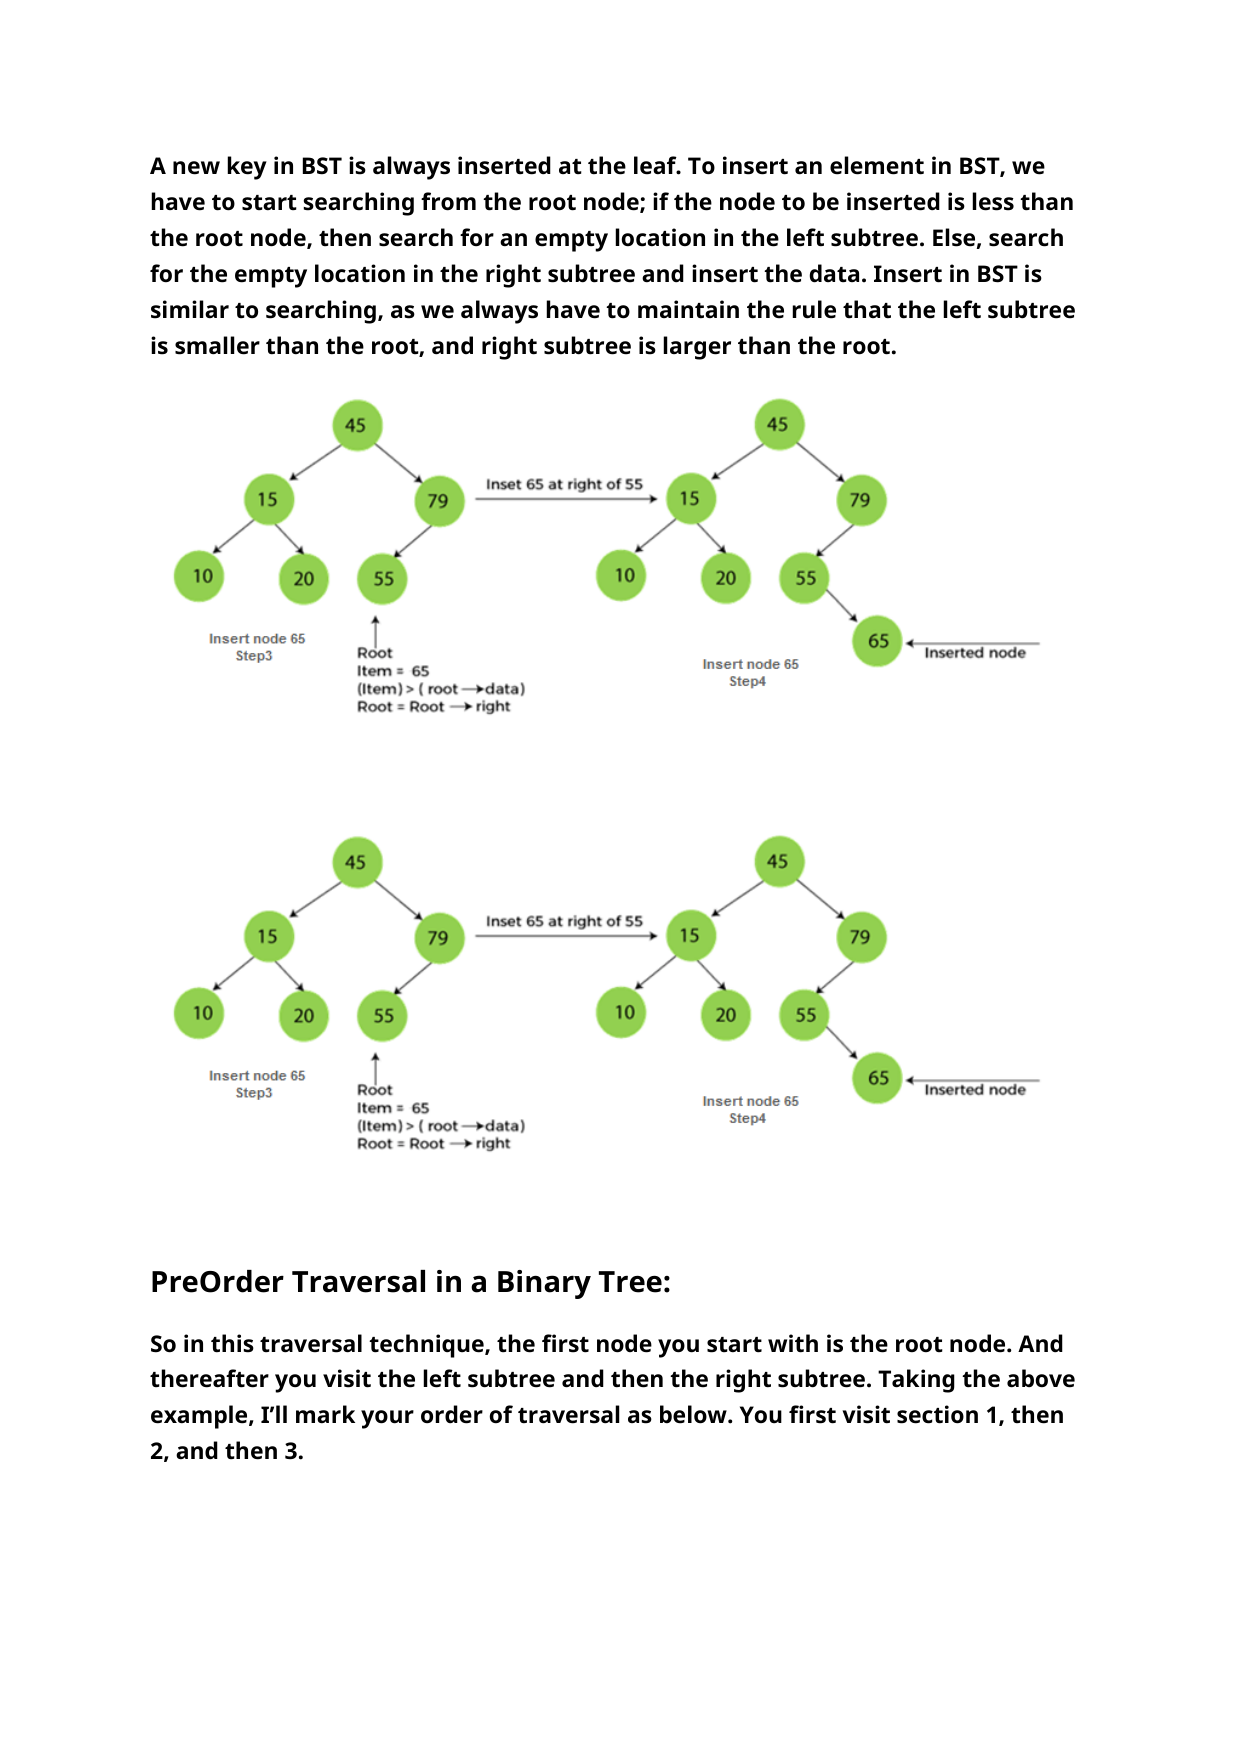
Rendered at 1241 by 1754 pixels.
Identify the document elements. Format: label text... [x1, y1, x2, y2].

picture [150, 823, 1091, 1236]
text PreOrder Traversal in a Binary Tree: [150, 1261, 1090, 1301]
text A new key in BST is always inserted at the leaf. To insert an element in BST, we have to start searching from the root node; if the node to be inserted is less than the root node, then search for an empty location in the left subtree. Else, search for the empty location in the right subtree and insert the data. Insert in BST is similar to searching, as we always have to maintain the rule that the left subtree is smaller than the root, and right subtree is larger than the root. [150, 150, 1090, 361]
picture [150, 386, 1091, 799]
text So in this traversal technique, the first node you start with is the root node. And thereafter you visit the left subtree and then the right subtree. Taking the above example, I’ll mark your order of traversal as below. You first visit section 1, then 2, and then 3. [150, 1327, 1090, 1467]
